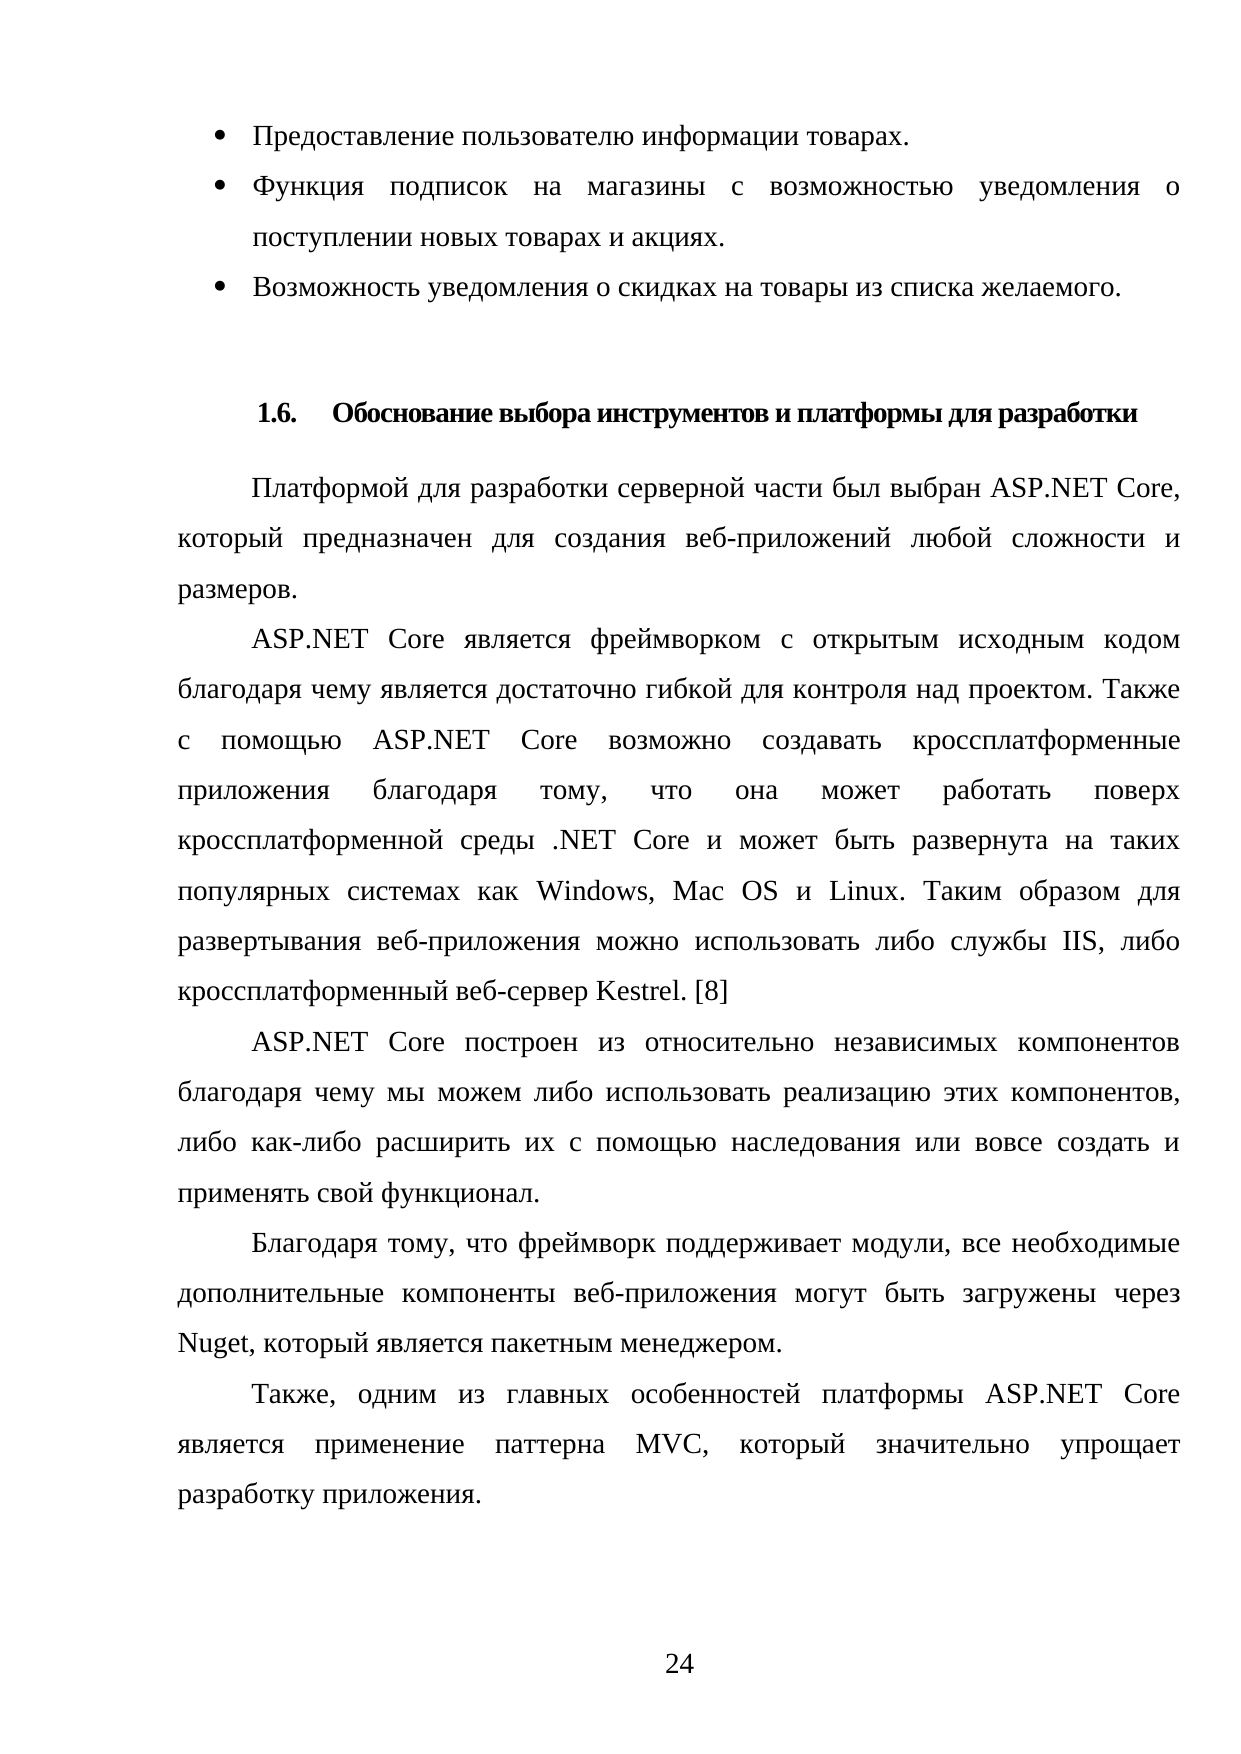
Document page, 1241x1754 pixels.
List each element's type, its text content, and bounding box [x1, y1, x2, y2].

text Платформой для разработки серверной части был выбран ASP.NET Core, который предназначен для создания веб-приложений любой сложности и размеров. [177, 470, 1181, 604]
list Возможность уведомления о скидках на товары из списка желаемого. [215, 269, 1181, 303]
text Также, одним из главных особенностей платформы ASP.NET Core является применение паттерна MVC, который значительно упрощает разработку приложения. [177, 1376, 1181, 1510]
subtitle Обоснование выбора инструментов и платформы для разработки [215, 395, 1181, 428]
list Предоставление пользователю информации товарах. [215, 118, 1181, 152]
text ASP.NET Core построен из относительно независимых компонентов благодаря чему мы можем либо использовать реализацию этих компонентов, либо как-либо расширить их с помощью наследования или вовсе создать и применять свой функционал. [177, 1024, 1181, 1208]
list Функция подписок на магазины с возможностью уведомления о поступлении новых товарах и акциях. [215, 168, 1181, 252]
text Благодаря тому, что фреймворк поддерживает модули, все необходимые дополнительные компоненты веб-приложения могут быть загружены через Nuget, который является пакетным менеджером. [177, 1225, 1181, 1359]
text ASP.NET Core является фреймворком с открытым исходным кодом благодаря чему является достаточно гибкой для контроля над проектом. Также с помощью ASP.NET Core возможно создавать кроссплатформенные приложения благодаря тому, что она может работать поверх кроссплатформенной среды .NET Core и может быть развернута на таких популярных системах как Windows, Mac OS и Linux. Таким образом для развертывания веб-приложения можно использовать либо службы IIS, либо кроссплатформенный веб-сервер Kestrel. [8] [177, 621, 1181, 1007]
